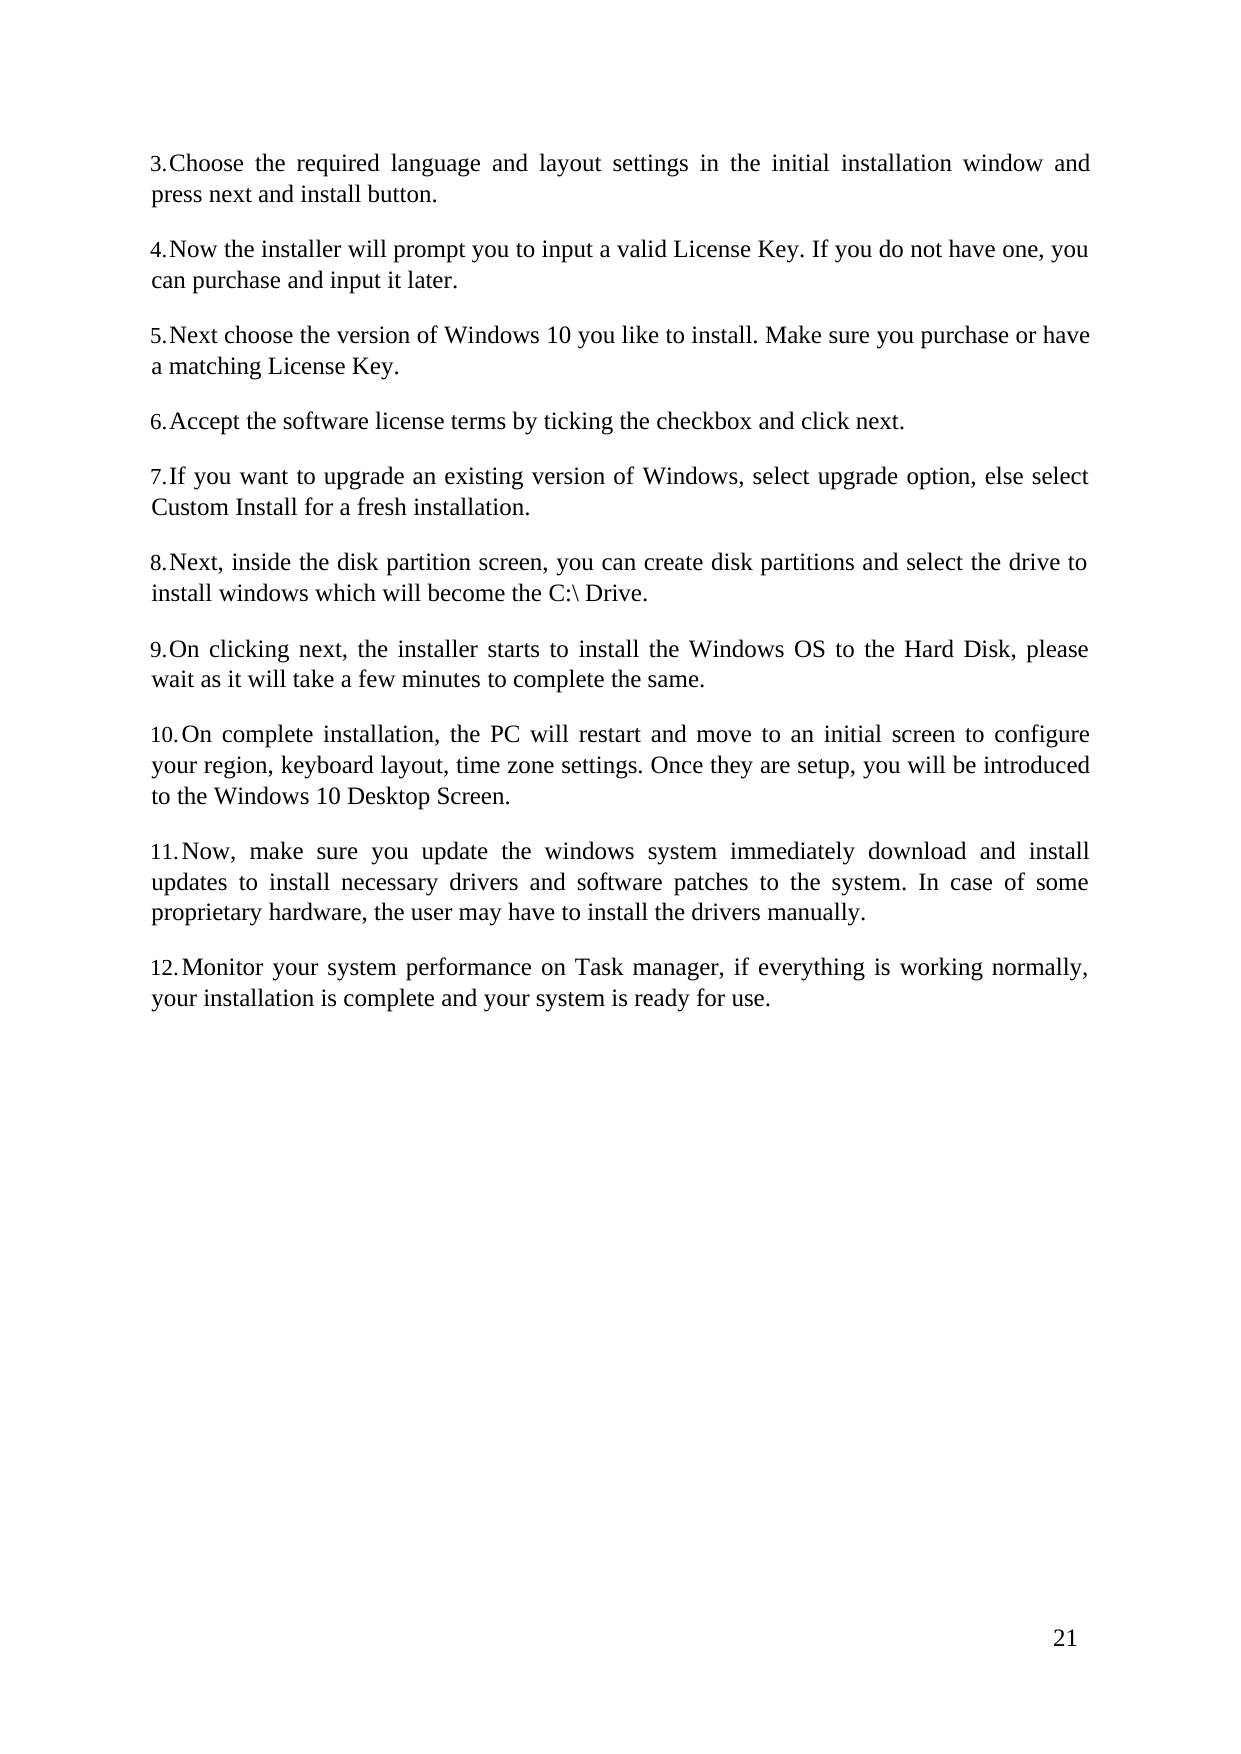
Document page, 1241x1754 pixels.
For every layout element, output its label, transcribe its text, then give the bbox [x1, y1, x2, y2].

list On clicking next, the installer starts to install the Windows OS to the Hard Disk, please wait as it will take a few minutes to complete the same. [150, 634, 1090, 693]
list If you want to upgrade an existing version of Windows, select upgrade option, else select Custom Install for a fresh installation. [150, 461, 1090, 521]
list Next, inside the disk partition screen, you can create disk partitions and select the drive to install windows which will become the C:\ Drive. [150, 547, 1090, 607]
list On complete installation, the PC will restart and move to an initial screen to configure your region, keyboard layout, time zone settings. Once they are setup, you will be introduced to the Windows 10 Desktop Screen. [150, 719, 1090, 810]
list Monitor your system performance on Task manager, if everything is working normally, your installation is complete and your system is ready for use. [150, 952, 1090, 1012]
list Now the installer will prompt you to input a valid License Key. If you do not have one, you can purchase and input it later. [150, 234, 1089, 293]
list Choose the required language and layout settings in the initial installation window and press next and install button. [150, 148, 1091, 208]
list Now, make sure you update the windows system immediately download and install updates to install necessary drivers and software patches to the system. In case of some proprietary hardware, the user may have to install the drivers manually. [150, 836, 1090, 926]
list Next choose the version of Windows 10 you like to install. Make sure you purchase or have a matching License Key. [150, 320, 1091, 379]
list Accept the software license terms by ticking the checkbox and click next. [150, 406, 1132, 435]
